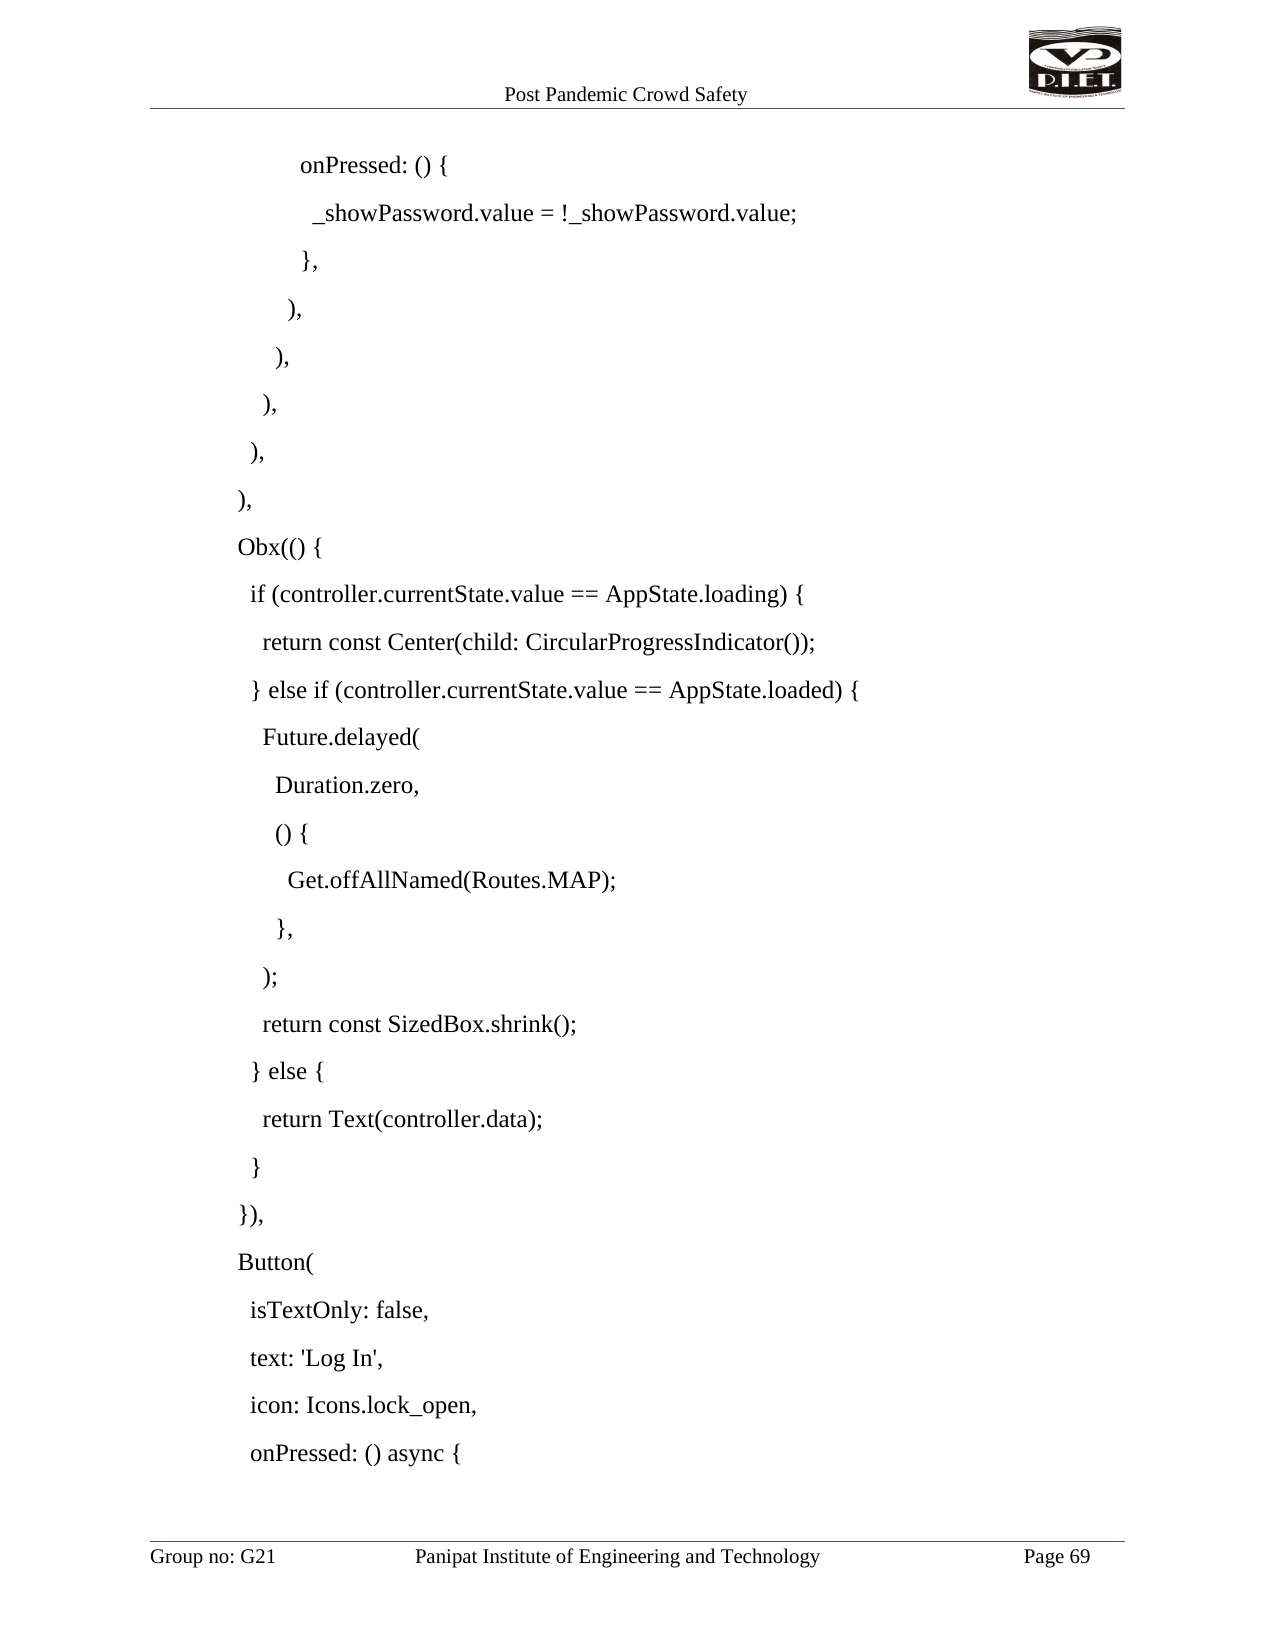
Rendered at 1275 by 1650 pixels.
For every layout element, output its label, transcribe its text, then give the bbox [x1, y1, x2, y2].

text return const Center(child: CircularProgressIndicator()); [150, 627, 1125, 656]
text ), [150, 388, 1125, 417]
text Button( [150, 1247, 1125, 1276]
text Duration.zero, [150, 770, 1125, 799]
text }, [150, 913, 1125, 942]
text icon: Icons.lock_open, [150, 1390, 1125, 1419]
text } else if (controller.currentState.value == AppState.loaded) { [150, 675, 1125, 703]
text _showPassword.value = !_showPassword.value; [150, 198, 1125, 226]
text onPressed: () { [150, 150, 1125, 179]
text Future.delayed( [150, 722, 1125, 751]
text return const SizedBox.shrink(); [150, 1009, 1125, 1037]
text ), [150, 293, 1125, 322]
text ), [150, 484, 1125, 513]
text if (controller.currentState.value == AppState.loading) { [150, 579, 1125, 608]
text Get.offAllNamed(Routes.MAP); [150, 866, 1125, 894]
text } else { [150, 1056, 1125, 1085]
text () { [150, 818, 1125, 847]
text } [150, 1152, 1125, 1181]
text }, [150, 245, 1125, 274]
text onPressed: () async { [150, 1438, 1125, 1467]
text ), [150, 436, 1125, 465]
text ), [150, 341, 1125, 369]
text return Text(controller.data); [150, 1104, 1125, 1133]
text ); [150, 961, 1125, 990]
text text: 'Log In', [150, 1343, 1125, 1371]
text isTextOnly: false, [150, 1295, 1125, 1324]
text Obx(() { [150, 532, 1125, 560]
picture [1029, 23, 1122, 101]
text }), [150, 1199, 1125, 1228]
